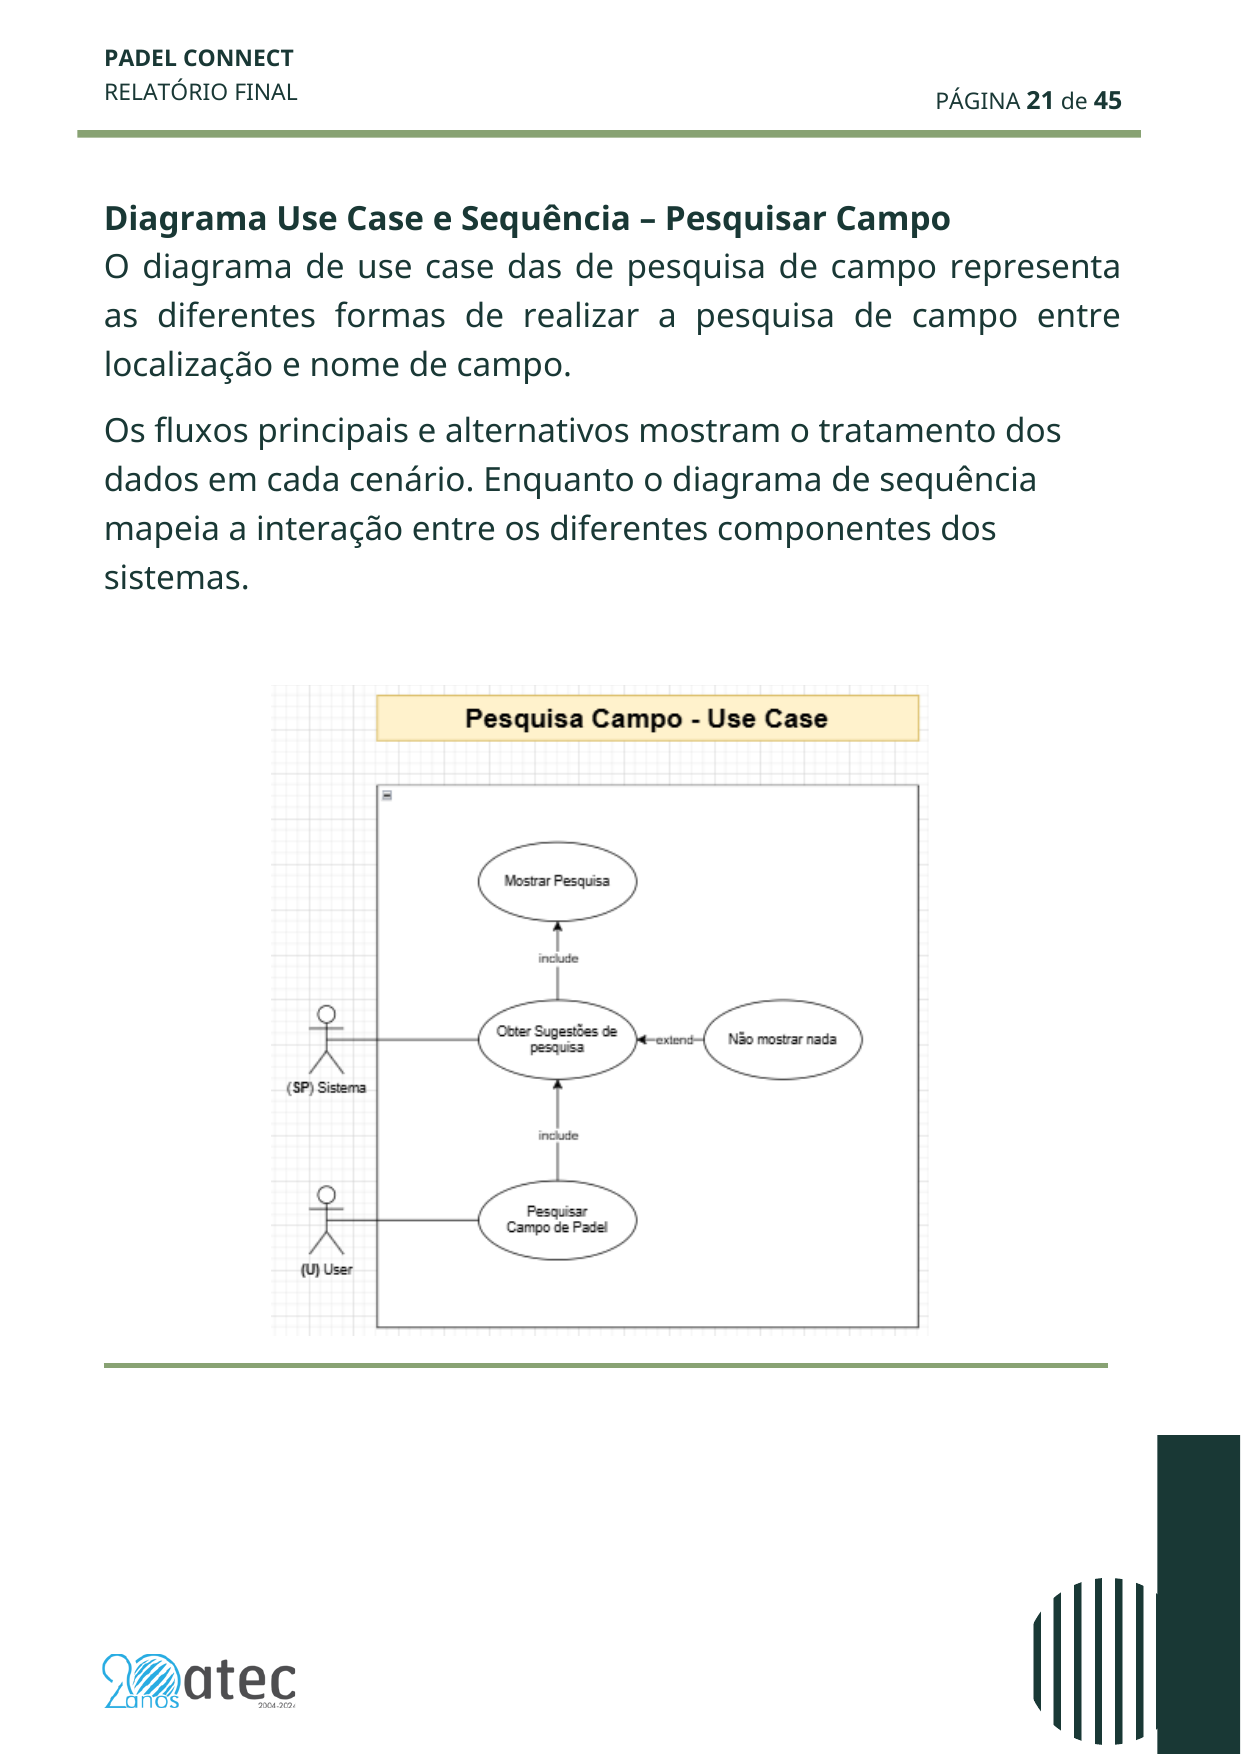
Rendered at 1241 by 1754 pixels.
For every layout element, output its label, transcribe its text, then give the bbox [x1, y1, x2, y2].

table_header [104, 685, 1107, 1363]
subtitle O diagrama de use case das de pesquisa de campo representa as diferentes formas de realizar a pesquisa de campo entre localização e nome de campo. [103, 243, 1122, 387]
picture [1024, 1577, 1157, 1746]
subtitle Diagrama Use Case e Sequência – Pesquisar Campo [103, 194, 1122, 240]
picture [271, 685, 929, 1336]
text Os fluxos principais e alternativos mostram o tratamento dos dados em cada cenário. Enquanto o diagrama de sequência mapeia a interação entre os diferentes componentes dos sistemas. [103, 407, 1122, 599]
picture [102, 1654, 295, 1708]
